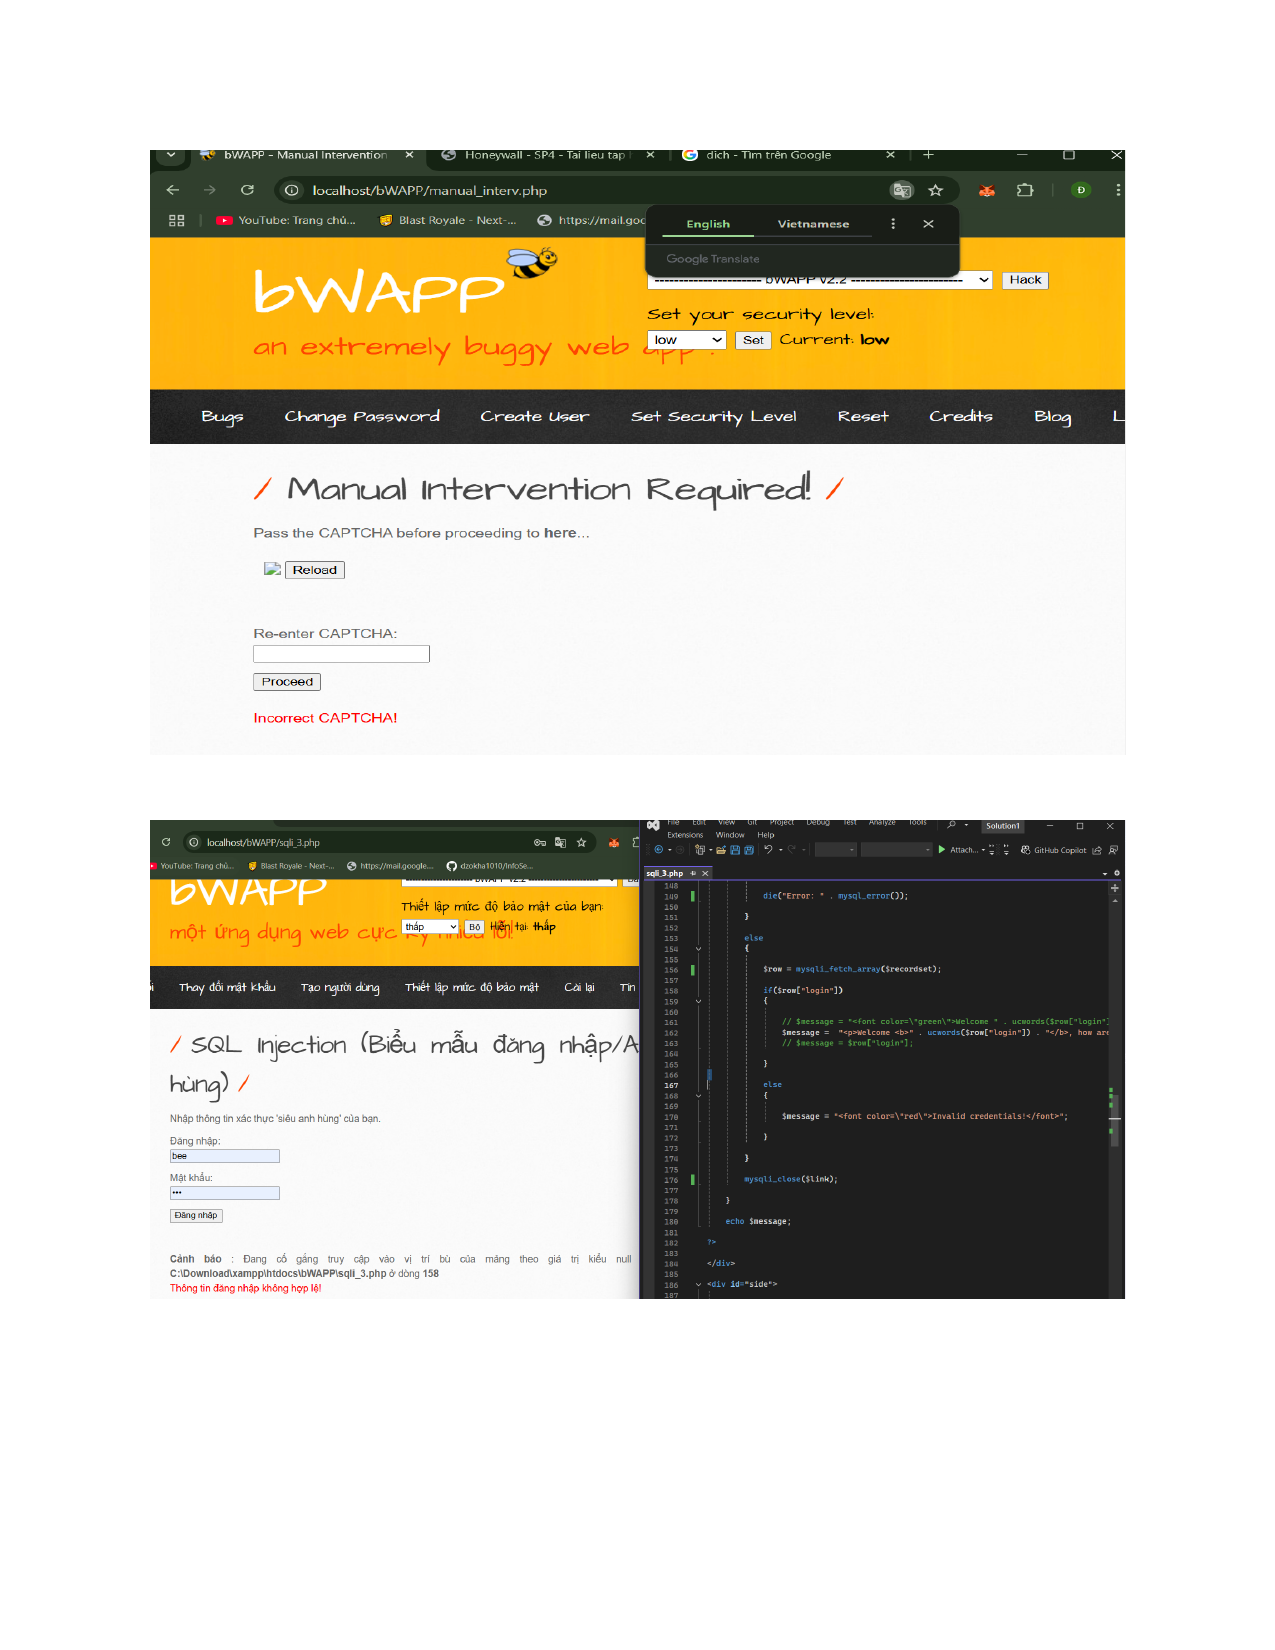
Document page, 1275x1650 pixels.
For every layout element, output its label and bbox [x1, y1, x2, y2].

picture [150, 150, 1125, 755]
picture [150, 820, 1125, 1299]
